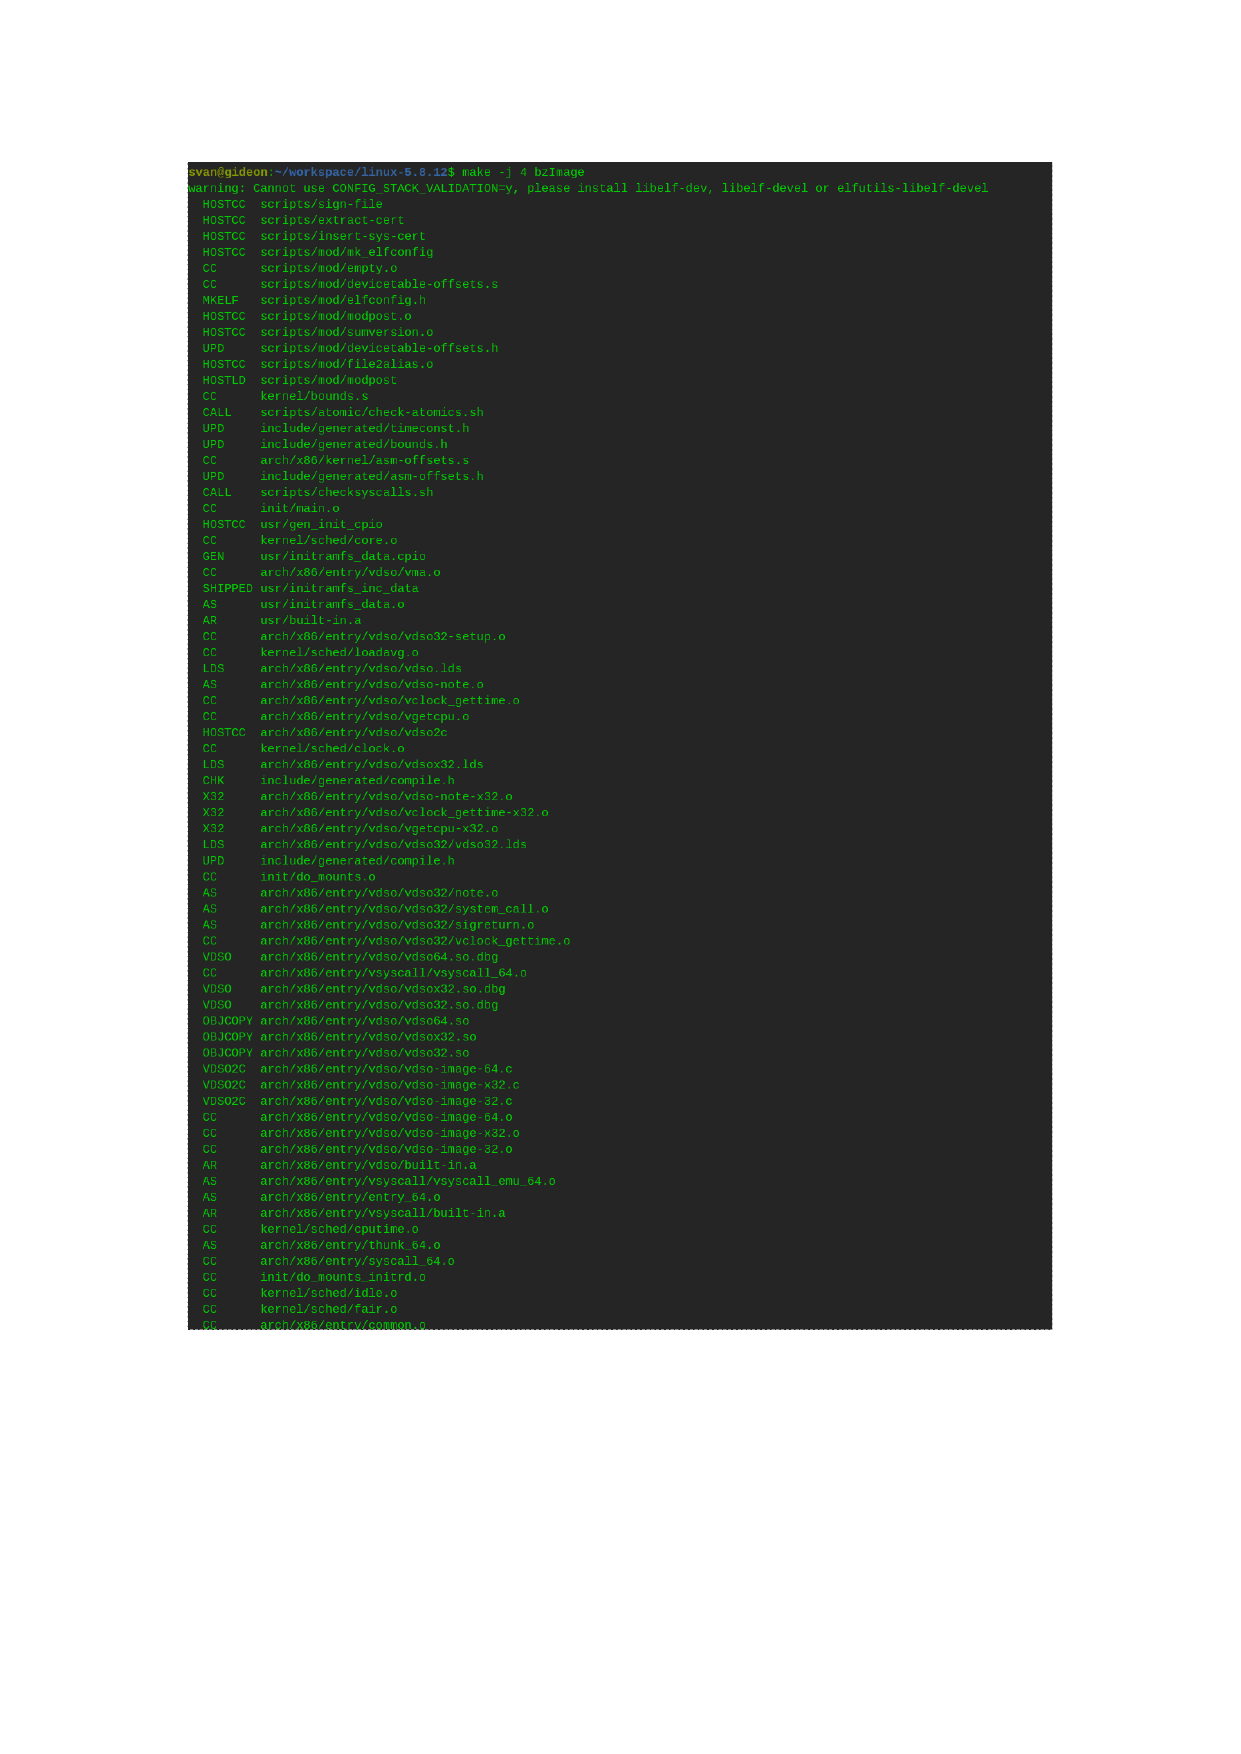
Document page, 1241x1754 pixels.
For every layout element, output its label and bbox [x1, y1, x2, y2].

picture [187, 162, 1053, 1330]
